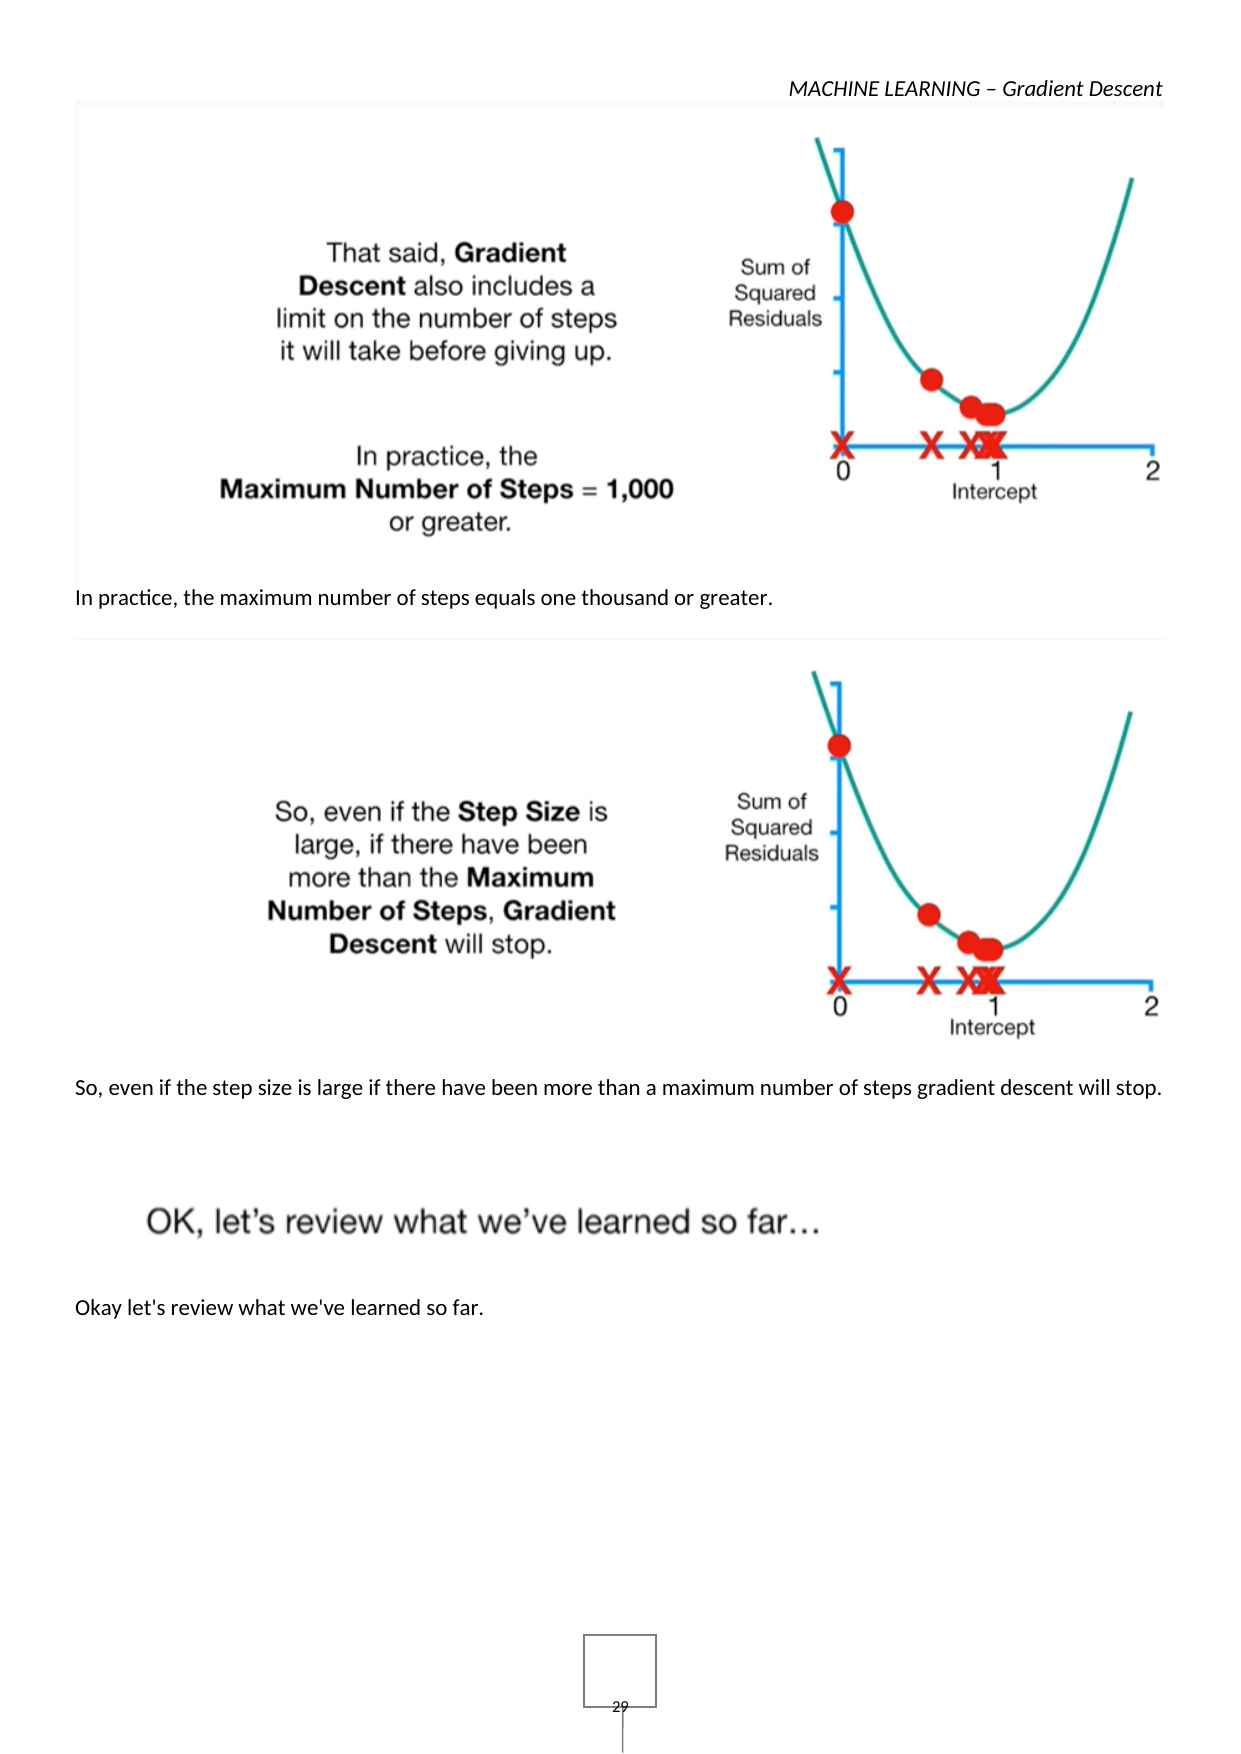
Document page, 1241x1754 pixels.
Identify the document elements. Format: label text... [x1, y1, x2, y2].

picture [75, 101, 1166, 583]
text In practice, the maximum number of steps equals one thousand or greater. [75, 583, 1165, 611]
picture [75, 638, 1166, 1073]
text Okay let's review what we've learned so far. [75, 1293, 1165, 1321]
picture [75, 1129, 858, 1294]
text So, even if the step size is large if there have been more than a maximum number of steps gradient descent will stop. [75, 1073, 1165, 1101]
